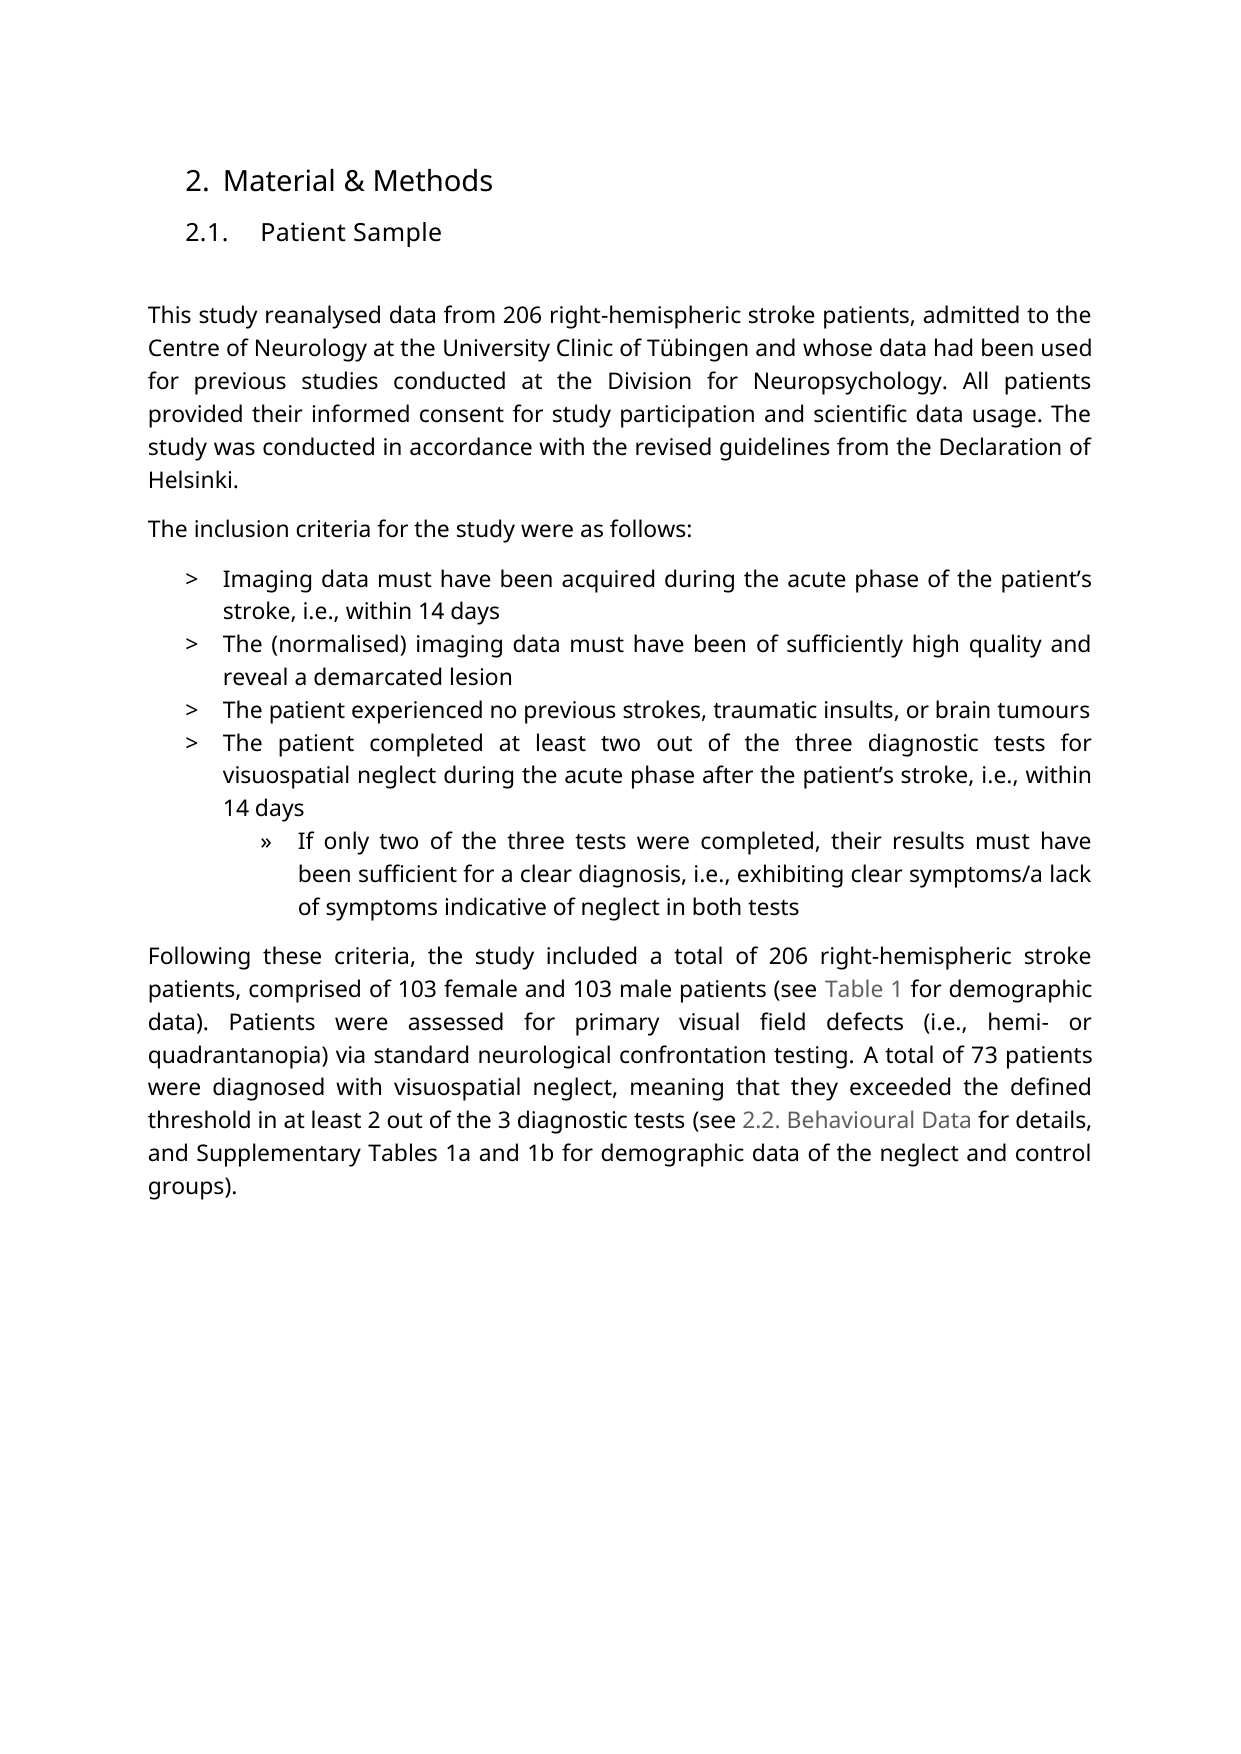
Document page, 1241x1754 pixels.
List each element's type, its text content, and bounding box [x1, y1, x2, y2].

subtitle Patient Sample [185, 214, 1093, 248]
text This study reanalysed data from 206 right-hemispheric stroke patients, admitted to the Centre of Neurology at the University Clinic of Tübingen and whose data had been used for previous studies conducted at the Division for Neuropsychology. All patients provided their informed consent for study participation and scientific data usage. The study was conducted in accordance with the revised guidelines from the Declaration of Helsinki. [148, 299, 1093, 495]
list Imaging data must have been acquired during the acute phase of the patient’s stroke, i.e., within 14 days [185, 562, 1093, 627]
list The patient completed at least two out of the three diagnostic tests for visuospatial neglect during the acute phase after the patient’s stroke, i.e., within 14 days [185, 727, 1093, 823]
text The inclusion criteria for the study were as follows: [148, 513, 1093, 544]
list If only two of the three tests were completed, their results must have been sufficient for a clear diagnosis, i.e., exhibiting clear symptoms/a lack of symptoms indicative of neglect in both tests [260, 825, 1093, 922]
list The (normalised) imaging data must have been of sufficiently high quality and reveal a demarcated lesion [185, 628, 1093, 692]
subtitle Material & Methods [185, 160, 1093, 200]
text Following these criteria, the study included a total of 206 right-hemispheric stroke patients, comprised of 103 female and 103 male patients (see Table 1 for demographic data). Patients were assessed for primary visual field defects (i.e., hemi- or quadrantanopia) via standard neurological confrontation testing. A total of 73 patients were diagnosed with visuospatial neglect, meaning that they exceeded the defined threshold in at least 2 out of the 3 diagnostic tests (see 2.2. Behavioural Data for details, and Supplementary Tables 1a and 1b for demographic data of the neglect and control groups). [148, 940, 1093, 1201]
list The patient experienced no previous strokes, traumatic insults, or brain tumours [185, 694, 1093, 725]
